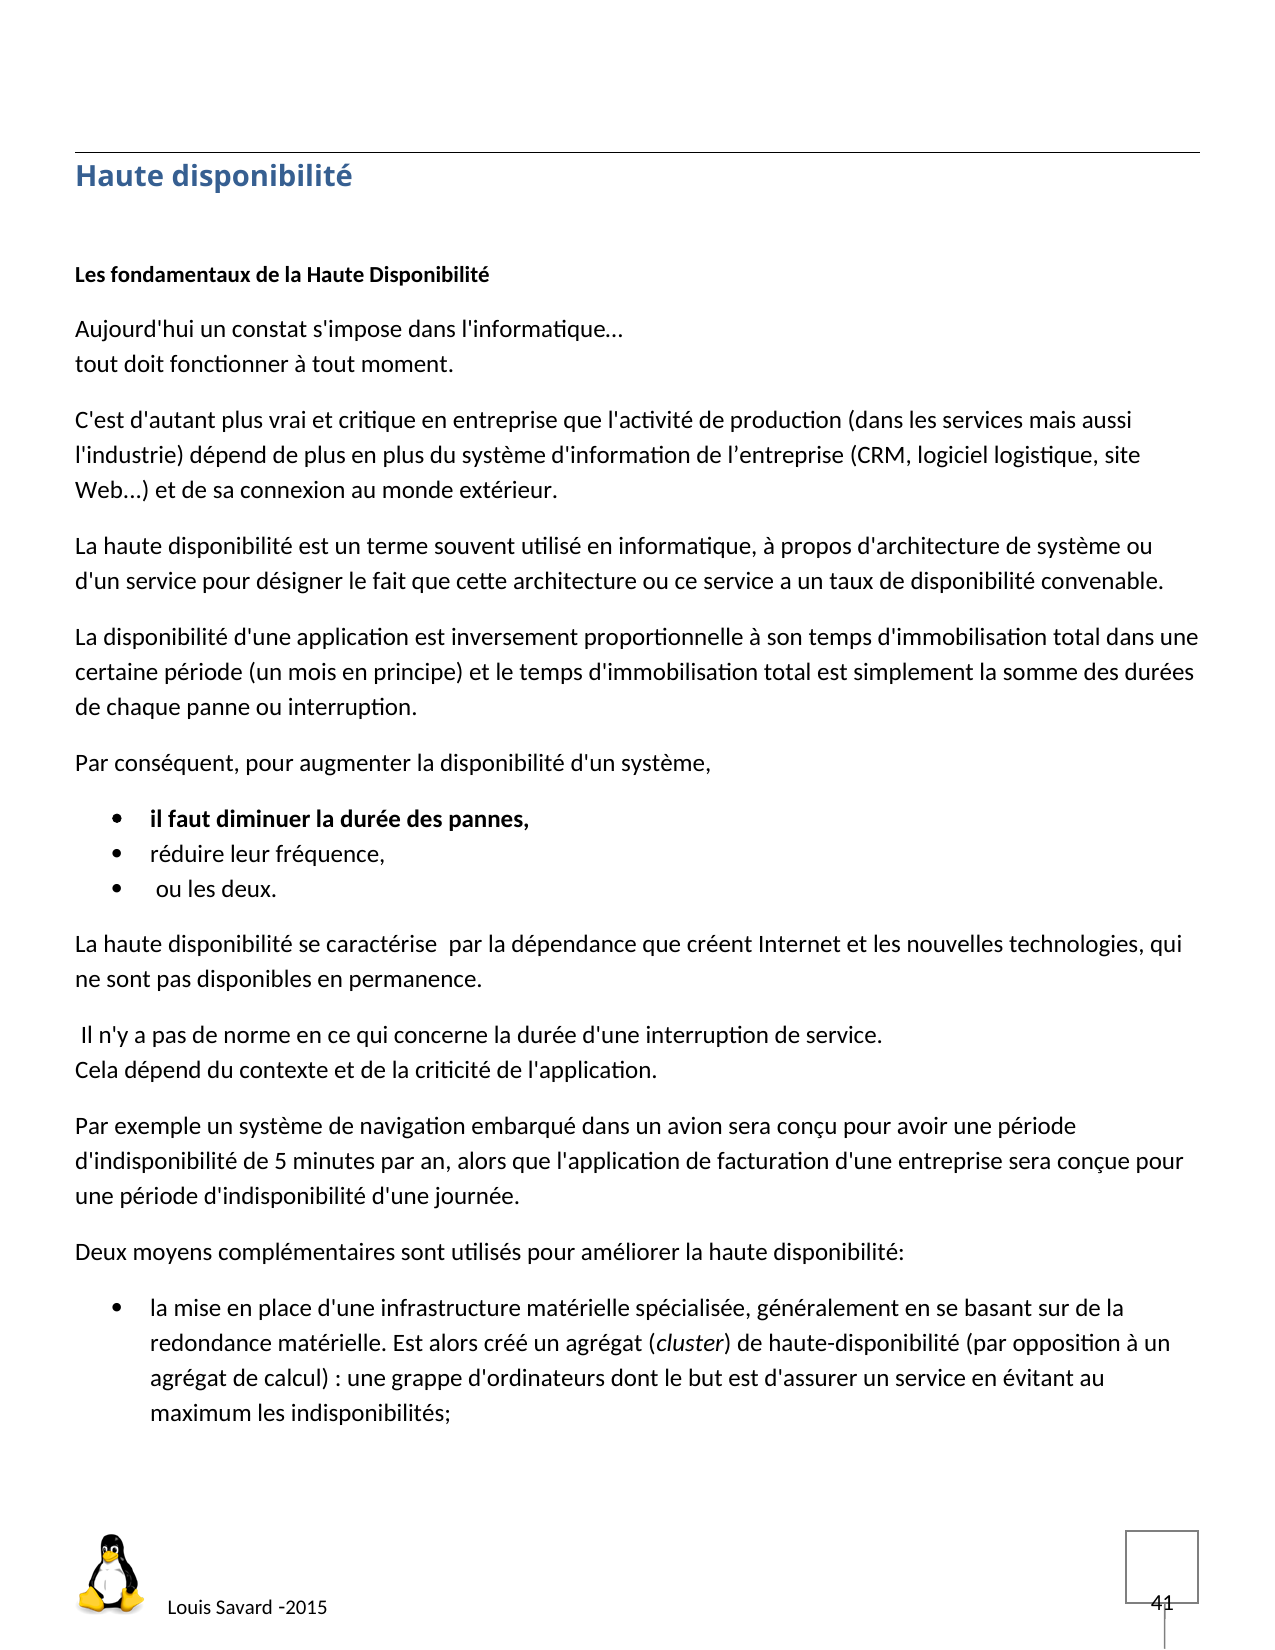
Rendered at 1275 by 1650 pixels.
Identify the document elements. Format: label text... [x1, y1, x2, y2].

list réduire leur fréquence, [112, 838, 1200, 868]
list il faut diminuer la durée des pannes, [112, 803, 1200, 833]
text La haute disponibilité se caractérise par la dépendance que créent Internet et les nouvelles technologies, qui ne sont pas disponibles en permanence. [75, 929, 1200, 994]
picture [75, 1530, 147, 1615]
text Par exemple un système de navigation embarqué dans un avion sera conçu pour avoir une période d'indisponibilité de 5 minutes par an, alors que l'application de facturation d'une entreprise sera conçue pour une période d'indisponibilité d'une journée. [75, 1110, 1200, 1211]
text La haute disponibilité est un terme souvent utilisé en informatique, à propos d'architecture de système ou d'un service pour désigner le fait que cette architecture ou ce service a un taux de disponibilité convenable. [75, 530, 1200, 596]
text C'est d'autant plus vrai et critique en entreprise que l'activité de production (dans les services mais aussi l'industrie) dépend de plus en plus du système d'information de l’entreprise (CRM, logiciel logistique, site Web...) et de sa connexion au monde extérieur. [75, 404, 1200, 505]
list la mise en place d'une infrastructure matérielle spécialisée, généralement en se basant sur de la redondance matérielle. Est alors créé un agrégat (cluster) de haute-disponibilité (par opposition à un agrégat de calcul) : une grappe d'ordinateurs dont le but est d'assurer un service en évitant au maximum les indisponibilités; [112, 1292, 1200, 1427]
list ou les deux. [112, 873, 1200, 903]
text La disponibilité d'une application est inversement proportionnelle à son temps d'immobilisation total dans une certaine période (un mois en principe) et le temps d'immobilisation total est simplement la somme des durées de chaque panne ou interruption. [75, 621, 1200, 722]
text Par conséquent, pour augmenter la disponibilité d'un système, [75, 747, 1200, 777]
text Il n'y a pas de norme en ce qui concerne la durée d'une interruption de service. Cela dépend du contexte et de la criticité de l'application. [75, 1019, 1200, 1085]
text Les fondamentaux de la Haute Disponibilité [75, 261, 1200, 289]
subtitle Haute disponibilité [75, 153, 1200, 195]
text Aujourd'hui un constat s'impose dans l'informatique… tout doit fonctionner à tout moment. [75, 314, 1200, 379]
text Deux moyens complémentaires sont utilisés pour améliorer la haute disponibilité: [75, 1236, 1200, 1267]
